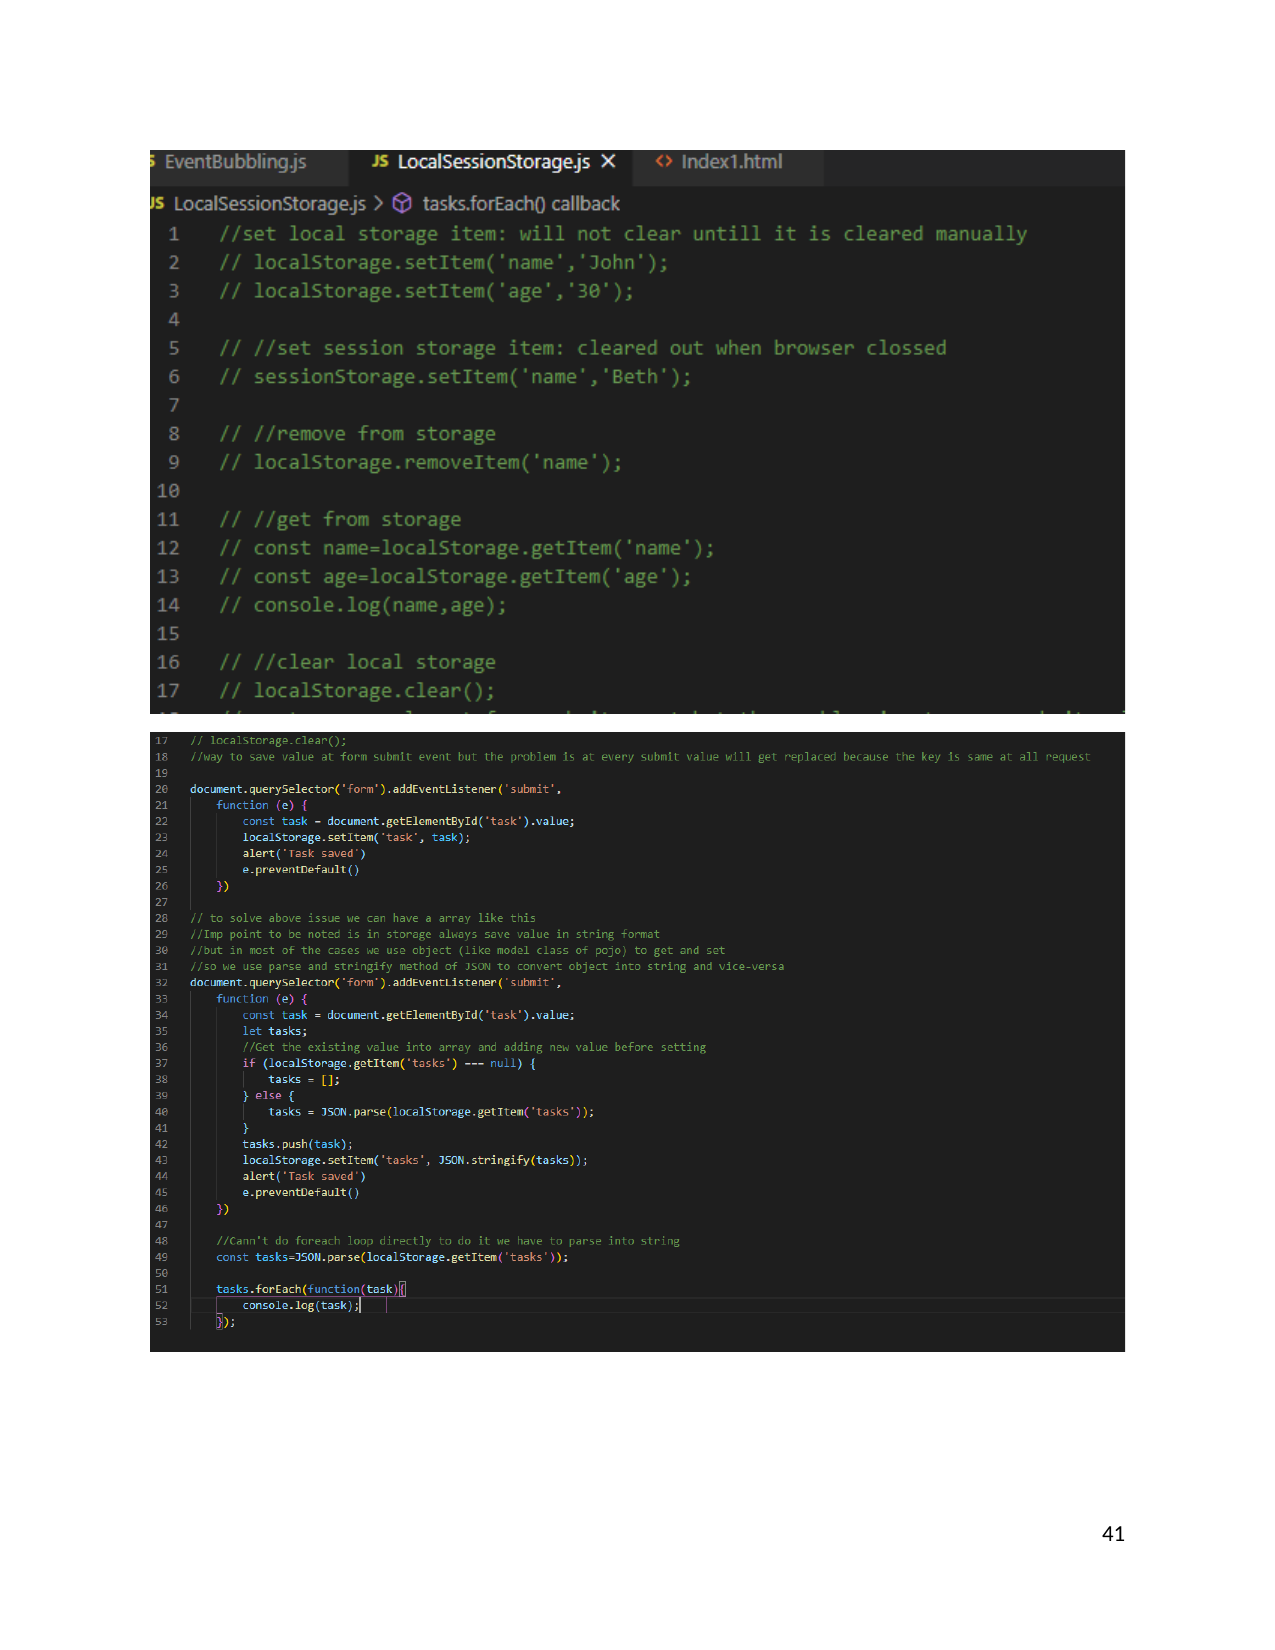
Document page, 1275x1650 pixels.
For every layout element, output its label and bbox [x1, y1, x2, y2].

picture [150, 150, 1125, 714]
picture [150, 732, 1125, 1352]
